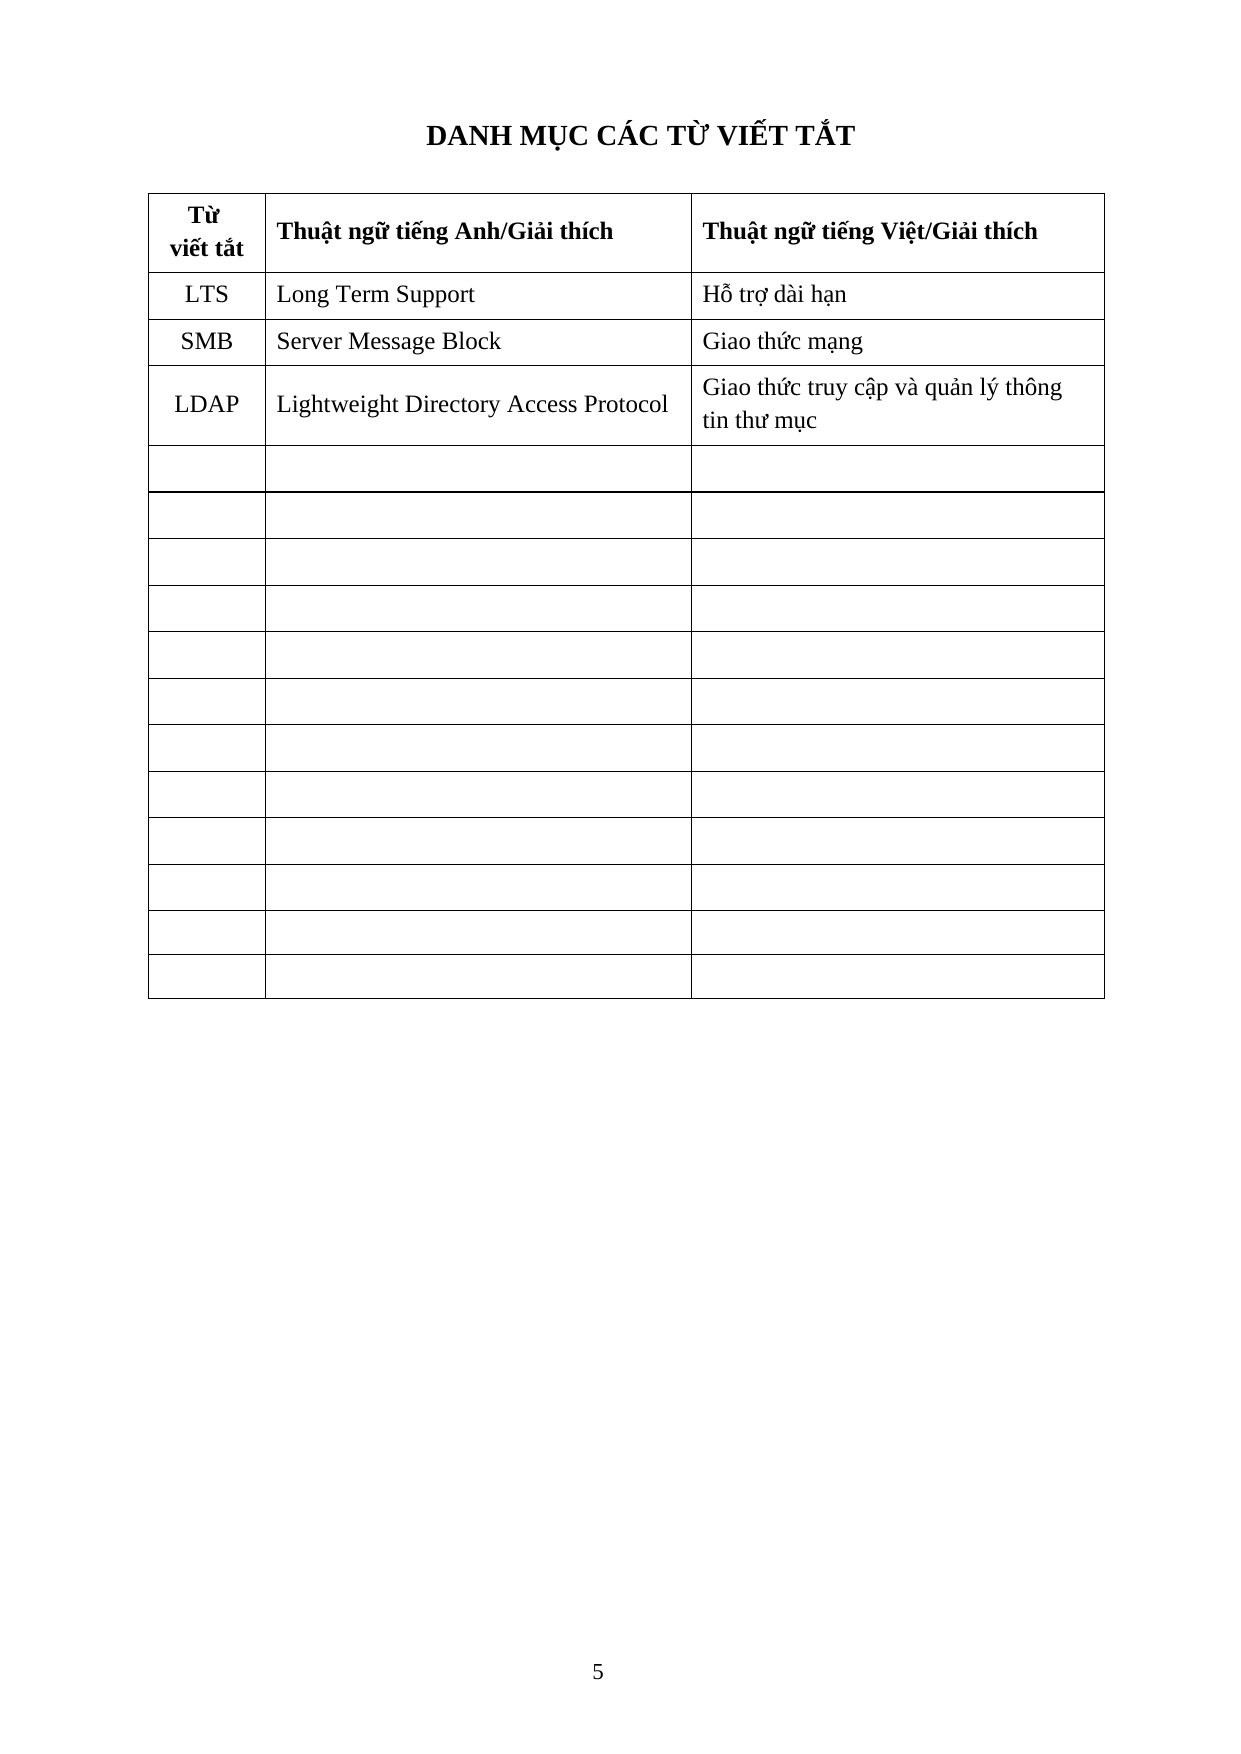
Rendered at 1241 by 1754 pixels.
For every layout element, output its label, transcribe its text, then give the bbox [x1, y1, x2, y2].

table_cell [266, 679, 691, 724]
table_cell [692, 632, 1104, 678]
table_cell [266, 539, 691, 584]
table_cell [149, 865, 265, 910]
table_cell [149, 446, 265, 491]
table_cell [266, 955, 691, 998]
table_cell [149, 586, 265, 631]
table_cell [266, 911, 691, 954]
table_cell [692, 911, 1104, 954]
table_cell [149, 539, 265, 584]
table_header Thuật ngữ tiếng Anh/Giải thích [266, 194, 691, 272]
table_cell [266, 586, 691, 631]
table_cell [149, 818, 265, 864]
table_cell Hỗ trợ dài hạn [692, 273, 1104, 319]
table_cell [692, 539, 1104, 584]
table_header Từ viết tắt [149, 194, 265, 272]
table_cell [692, 725, 1104, 771]
table_cell [266, 772, 691, 817]
table_cell [692, 865, 1104, 910]
table_cell Giao thức mạng [692, 320, 1104, 365]
table_cell Lightweight Directory Access Protocol [266, 366, 691, 445]
table_cell [149, 632, 265, 678]
table_cell [692, 679, 1104, 724]
table_cell [149, 679, 265, 724]
table_cell [266, 446, 691, 491]
text DANH MỤC CÁC TỪ VIẾT TẮT [148, 118, 1134, 152]
table_cell [692, 955, 1104, 998]
table_cell Server Message Block [266, 320, 691, 365]
table_cell [149, 493, 265, 538]
table_cell Giao thức truy cập và quản lý thông tin thư mục [692, 366, 1104, 445]
table_cell [692, 772, 1104, 817]
table_cell [266, 632, 691, 678]
table_cell LTS [149, 273, 265, 319]
table_cell LDAP [149, 366, 265, 445]
table_header Thuật ngữ tiếng Việt/Giải thích [692, 194, 1104, 272]
table_cell Long Term Support [266, 273, 691, 319]
table_cell [149, 911, 265, 954]
table_cell SMB [149, 320, 265, 365]
table_cell [266, 865, 691, 910]
table_cell [266, 493, 691, 538]
table_cell [266, 818, 691, 864]
table_cell [692, 493, 1104, 538]
table_cell [692, 586, 1104, 631]
table_cell [149, 955, 265, 998]
table_cell [692, 818, 1104, 864]
table_cell [266, 725, 691, 771]
table_cell [149, 725, 265, 771]
table_cell [149, 772, 265, 817]
table_cell [692, 446, 1104, 491]
